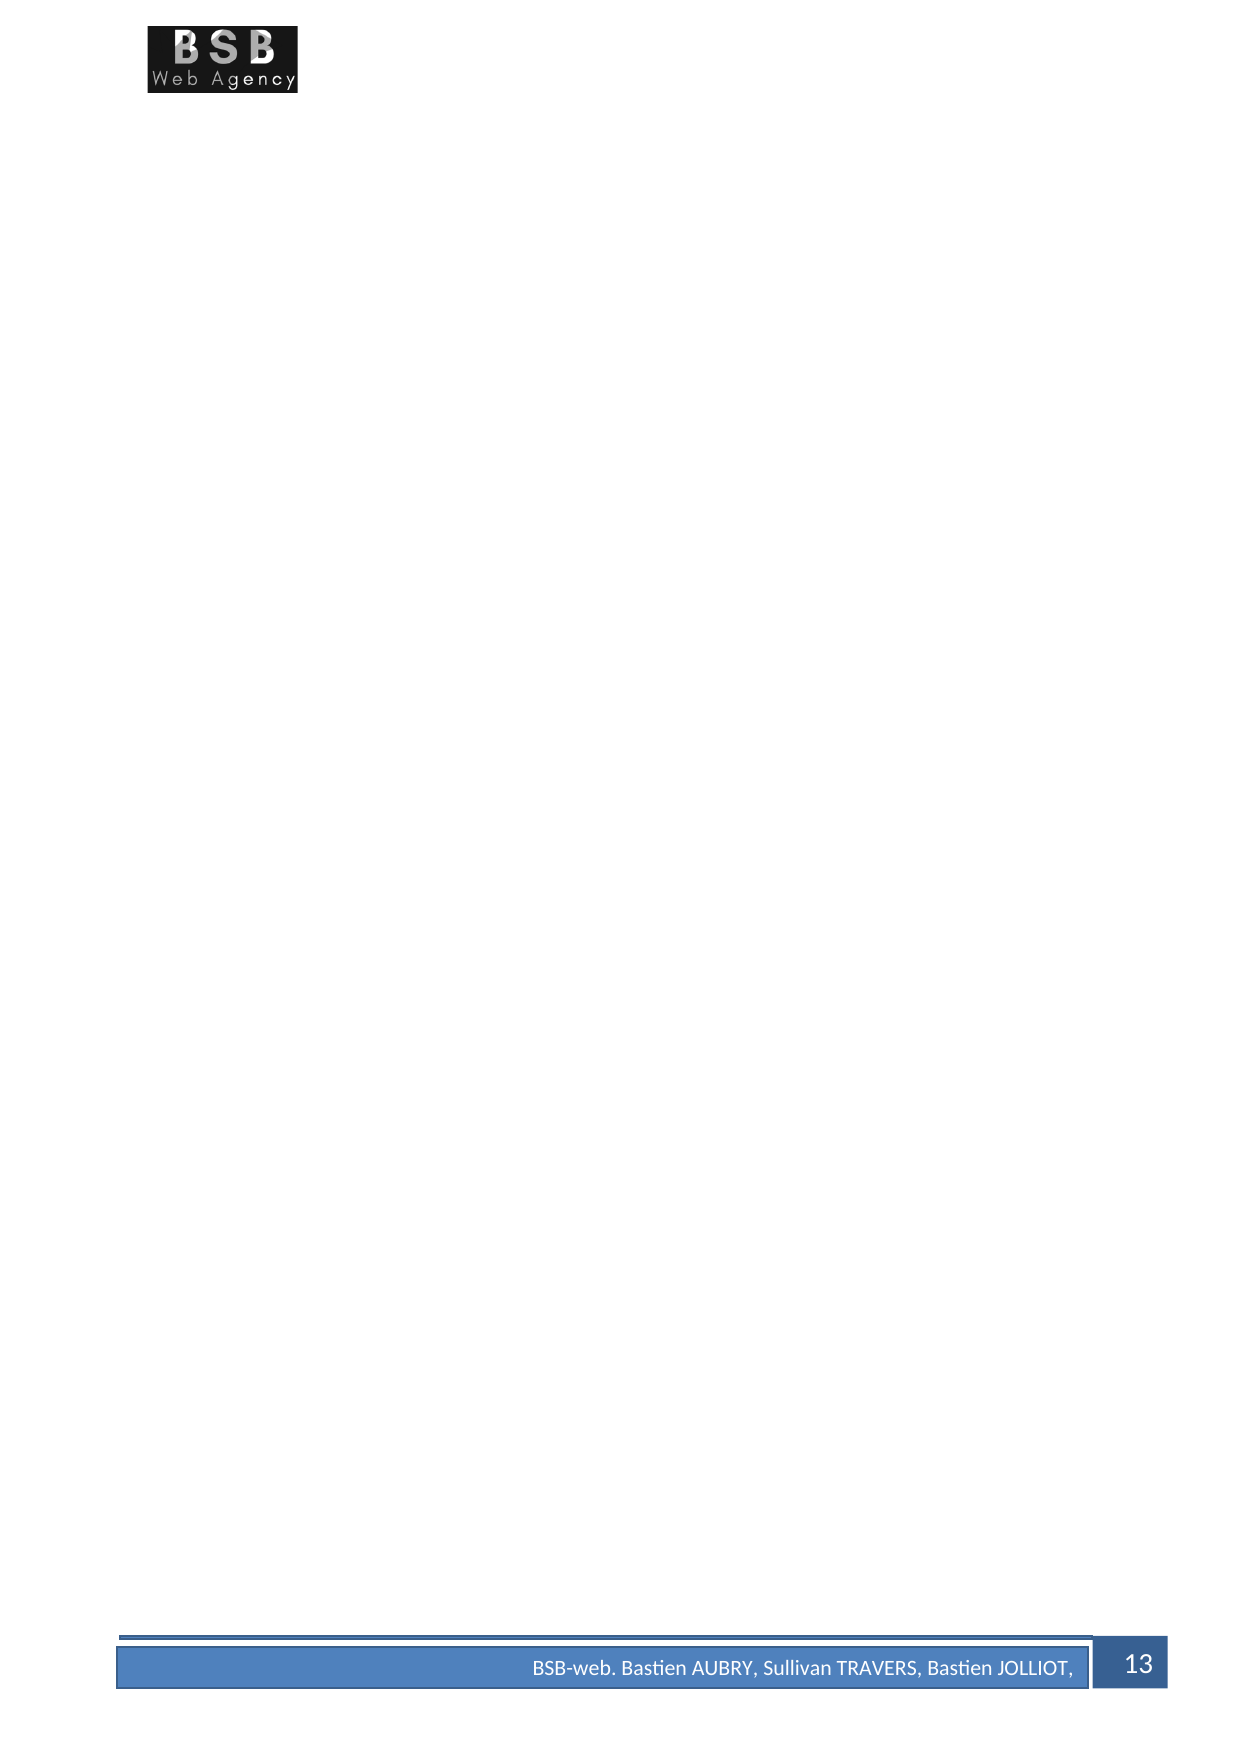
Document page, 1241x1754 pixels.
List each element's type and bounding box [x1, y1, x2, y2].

picture [147, 26, 298, 93]
